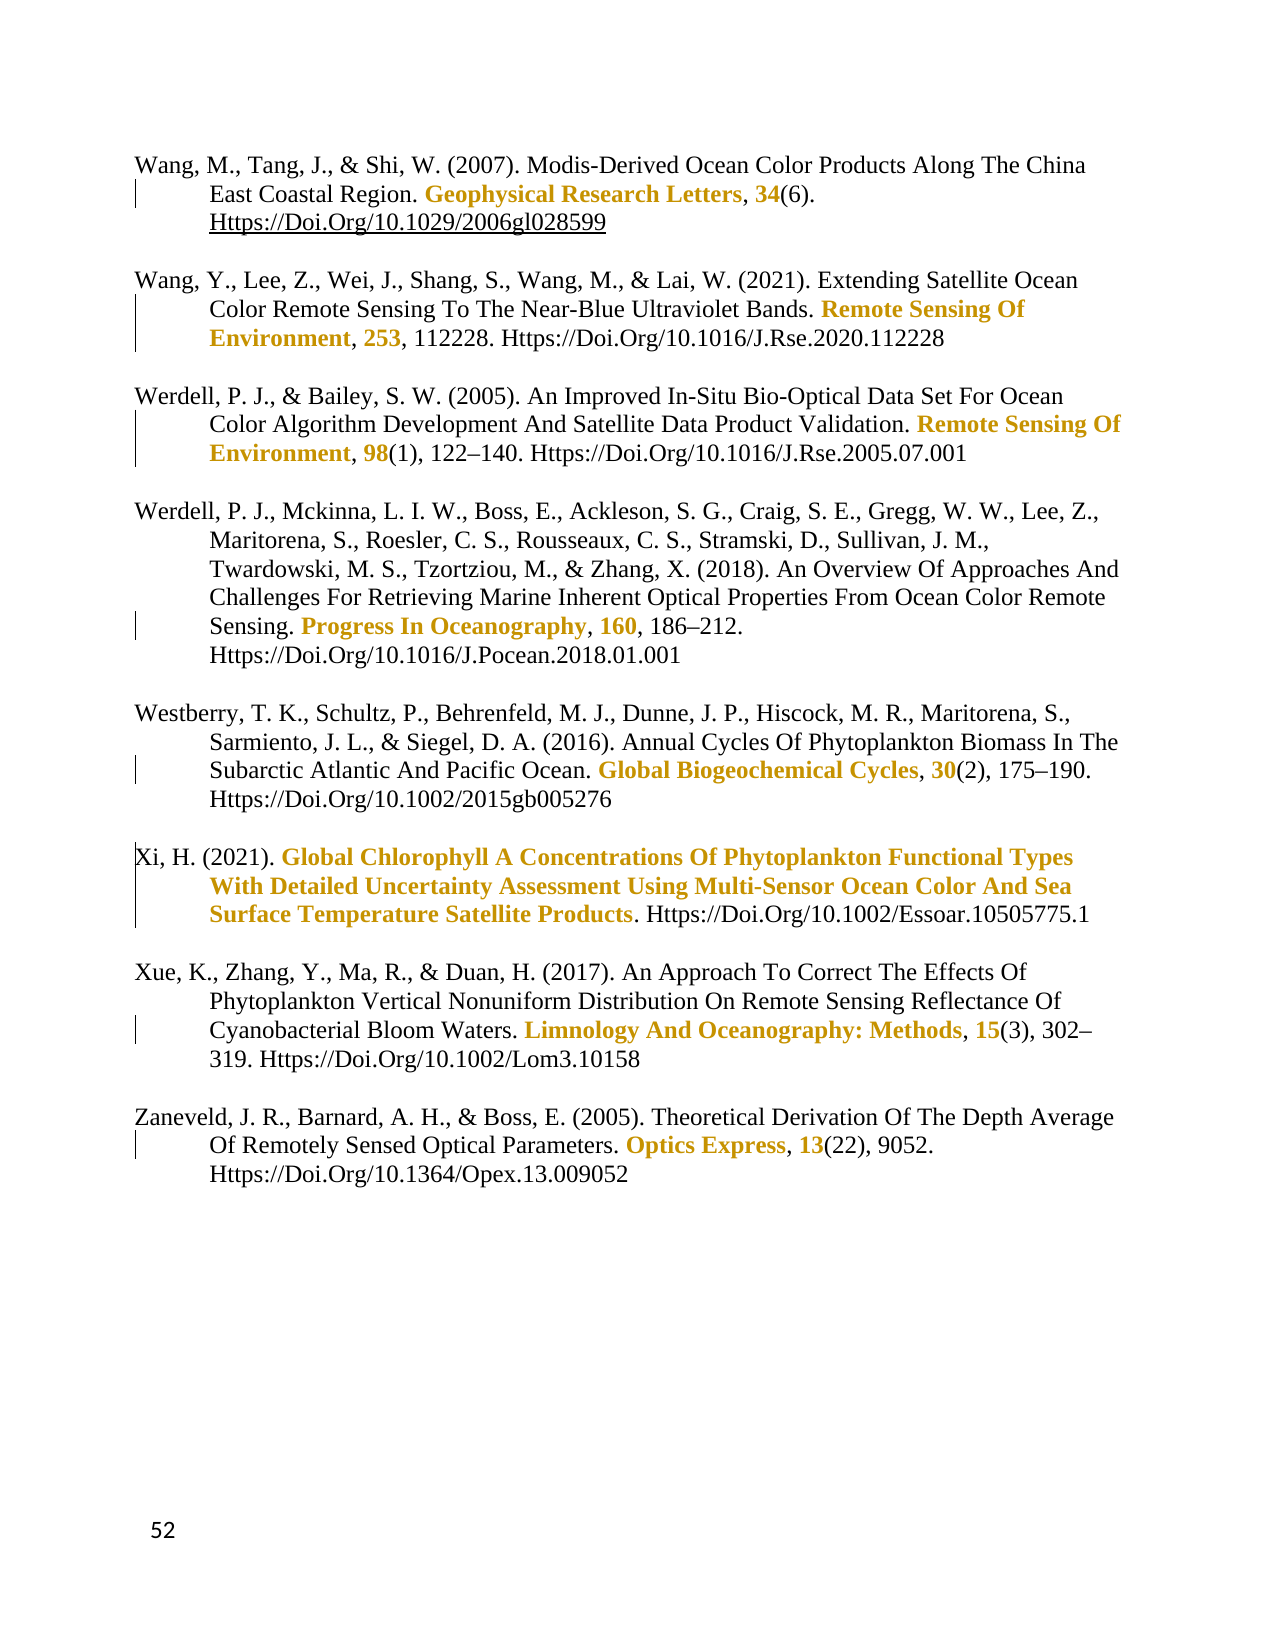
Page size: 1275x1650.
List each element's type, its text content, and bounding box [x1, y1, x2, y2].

text Werdell, P. J., & Bailey, S. W. (2005). An Improved In-Situ Bio-Optical Data Set For Ocean Color Algorithm Development And Satellite Data Product Validation. Remote Sensing Of Environment, 98(1), 122–140. Https://Doi.Org/10.1016/J.Rse.2005.07.001 [134, 381, 1125, 467]
text Werdell, P. J., Mckinna, L. I. W., Boss, E., Ackleson, S. G., Craig, S. E., Gregg, W. W., Lee, Z., Maritorena, S., Roesler, C. S., Rousseaux, C. S., Stramski, D., Sullivan, J. M., Twardowski, M. S., Tzortziou, M., & Zhang, X. (2018). An Overview Of Approaches And Challenges For Retrieving Marine Inherent Optical Properties From Ocean Color Remote Sensing. Progress In Oceanography, 160, 186–212. Https://Doi.Org/10.1016/J.Pocean.2018.01.001 [134, 496, 1125, 669]
text Xue, K., Zhang, Y., Ma, R., & Duan, H. (2017). An Approach To Correct The Effects Of Phytoplankton Vertical Nonuniform Distribution On Remote Sensing Reflectance Of Cyanobacterial Bloom Waters. Limnology And Oceanography: Methods, 15(3), 302–319. Https://Doi.Org/10.1002/Lom3.10158 [134, 957, 1125, 1072]
text Wang, Y., Lee, Z., Wei, J., Shang, S., Wang, M., & Lai, W. (2021). Extending Satellite Ocean Color Remote Sensing To The Near-Blue Ultraviolet Bands. Remote Sensing Of Environment, 253, 112228. Https://Doi.Org/10.1016/J.Rse.2020.112228 [134, 265, 1125, 352]
text Westberry, T. K., Schultz, P., Behrenfeld, M. J., Dunne, J. P., Hiscock, M. R., Maritorena, S., Sarmiento, J. L., & Siegel, D. A. (2016). Annual Cycles Of Phytoplankton Biomass In The Subarctic Atlantic And Pacific Ocean. Global Biogeochemical Cycles, 30(2), 175–190. Https://Doi.Org/10.1002/2015gb005276 [134, 698, 1125, 813]
text Zaneveld, J. R., Barnard, A. H., & Boss, E. (2005). Theoretical Derivation Of The Depth Average Of Remotely Sensed Optical Parameters. Optics Express, 13(22), 9052. Https://Doi.Org/10.1364/Opex.13.009052 [134, 1102, 1125, 1188]
text Xi, H. (2021). Global Chlorophyll A Concentrations Of Phytoplankton Functional Types With Detailed Uncertainty Assessment Using Multi-Sensor Ocean Color And Sea Surface Temperature Satellite Products. Https://Doi.Org/10.1002/Essoar.10505775.1 [136, 842, 1125, 928]
text Wang, M., Tang, J., & Shi, W. (2007). Modis-Derived Ocean Color Products Along The China East Coastal Region. Geophysical Research Letters, 34(6). Https://Doi.Org/10.1029/2006gl028599 [134, 150, 1125, 236]
